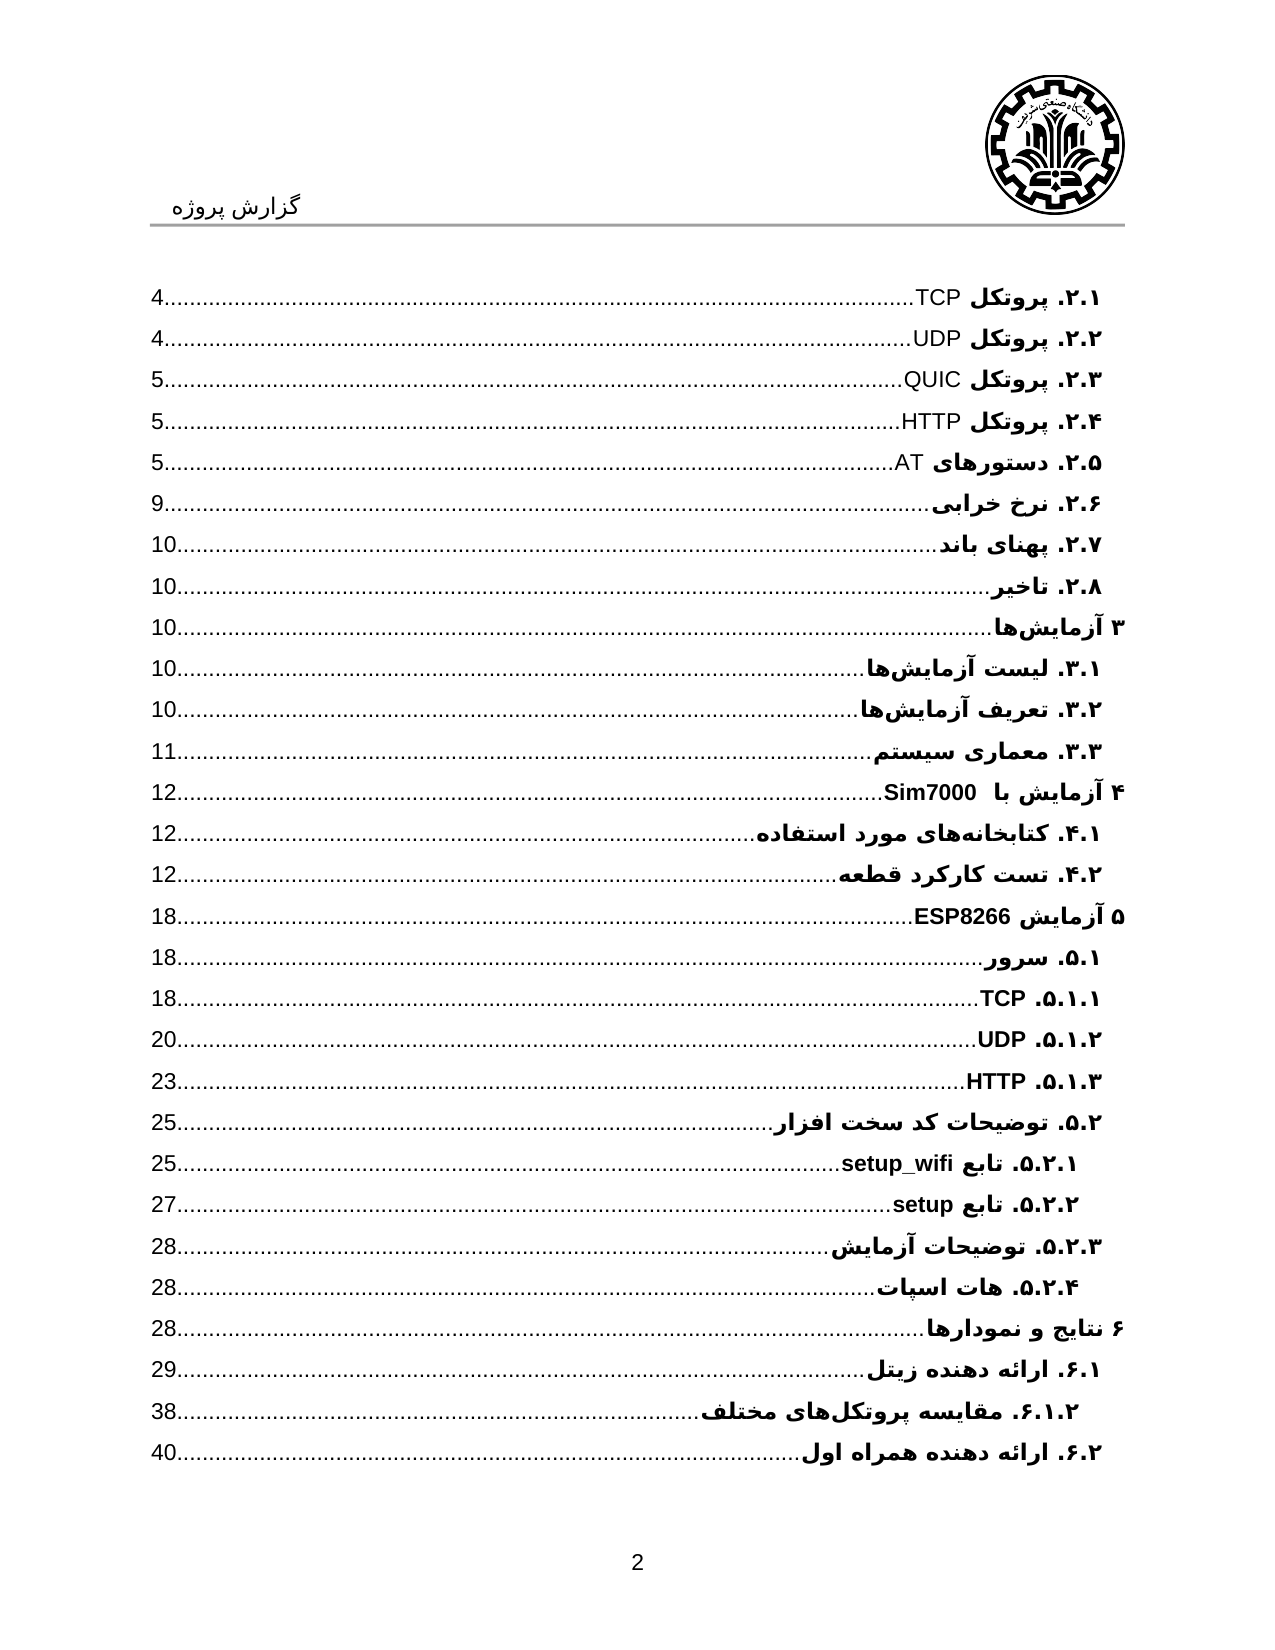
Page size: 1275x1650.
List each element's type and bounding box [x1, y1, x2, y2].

picture [985, 75, 1125, 215]
